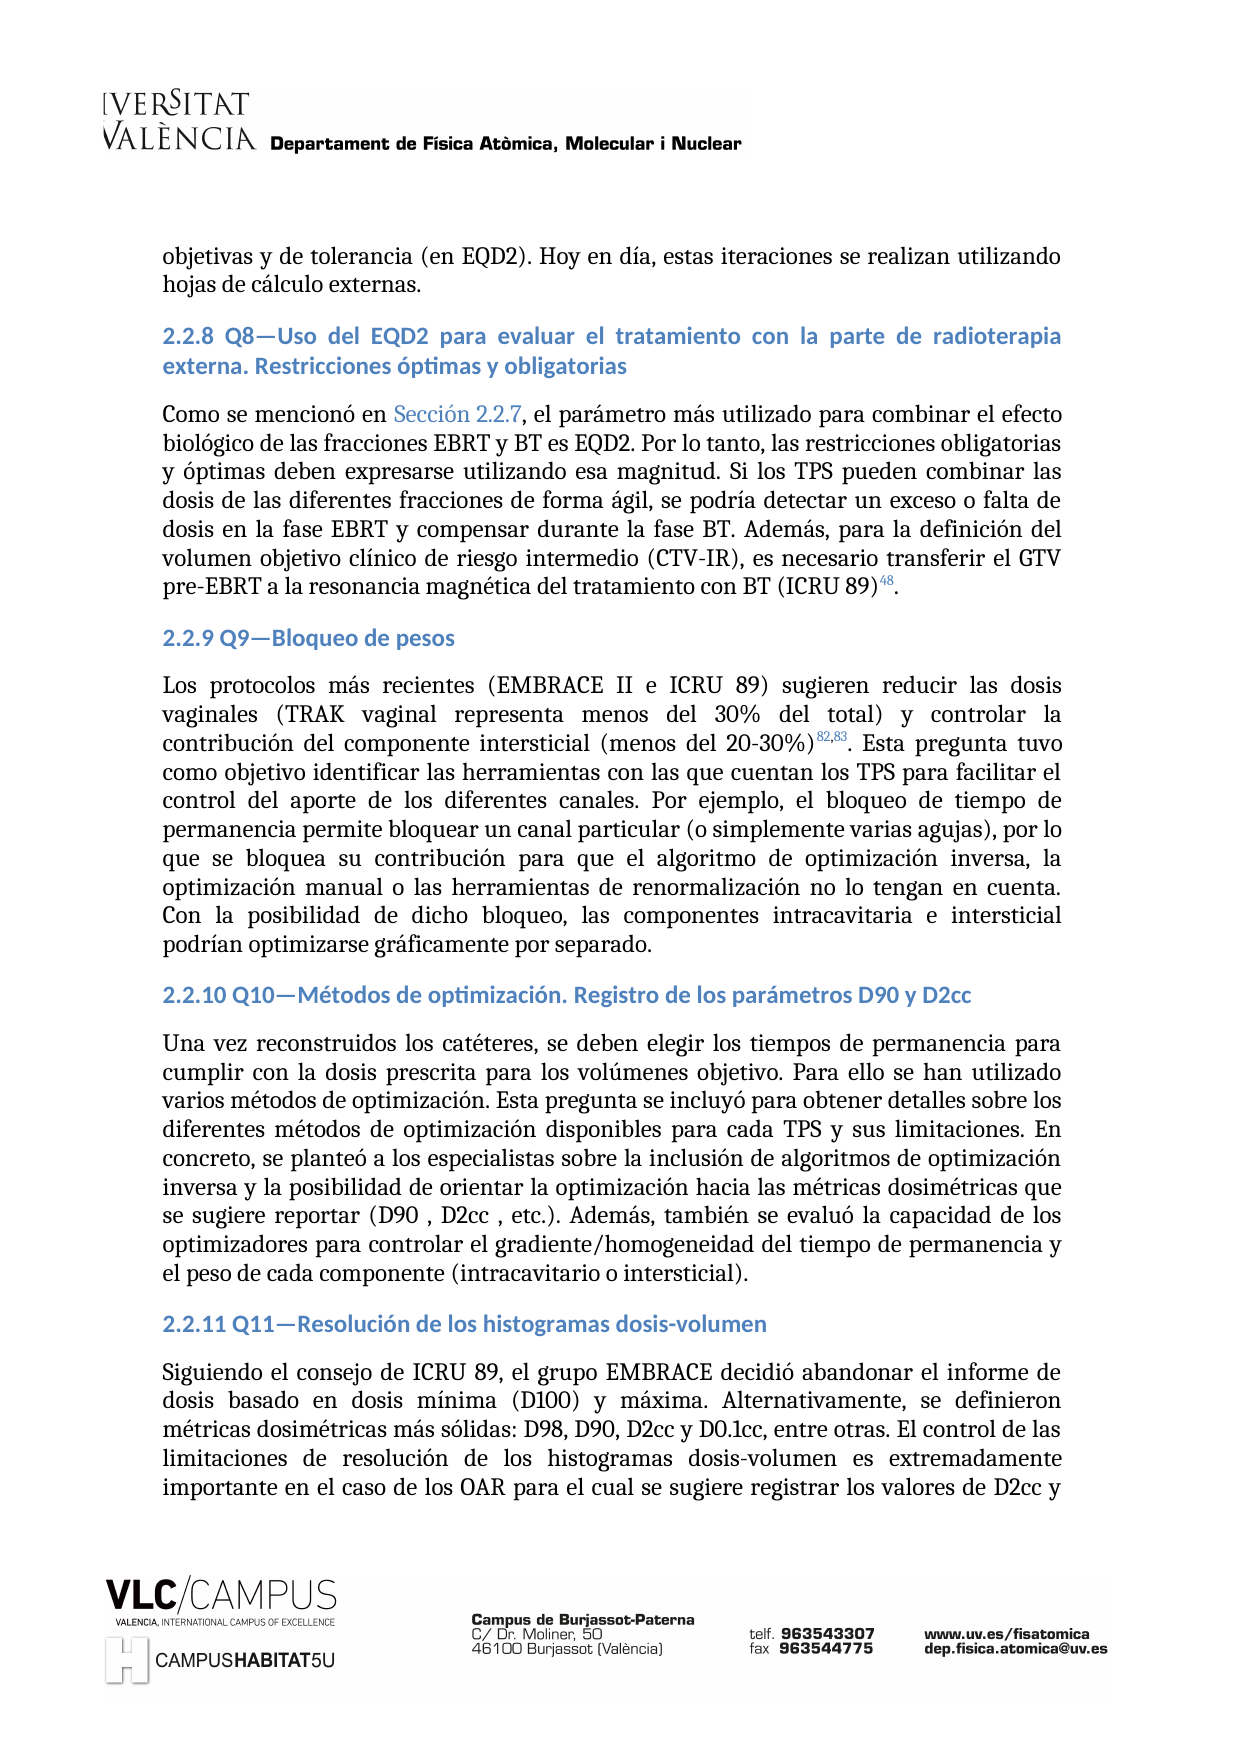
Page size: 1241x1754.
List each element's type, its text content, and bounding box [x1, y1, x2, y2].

subtitle 2.2.9 Q9—Bloqueo de pesos [162, 622, 1063, 652]
picture [103, 87, 748, 156]
text Una vez reconstruidos los catéteres, se deben elegir los tiempos de permanencia para cumplir con la dosis prescrita para los volúmenes objetivo. Para ello se han utilizado varios métodos de optimización. Esta pregunta se incluyó para obtener detalles sobre los diferentes métodos de optimización disponibles para cada TPS y sus limitaciones. En concreto, se planteó a los especialistas sobre la inclusión de algoritmos de optimización inversa y la posibilidad de orientar la optimización hacia las métricas dosimétricas que se sugiere reportar (D90 , D2cc , etc.). Además, también se evaluó la capacidad de los optimizadores para controlar el gradiente/homogeneidad del tiempo de permanencia y el peso de cada componente (intracavitario o intersticial). [162, 1029, 1063, 1287]
text Los protocolos más recientes (EMBRACE II e ICRU 89) sugieren reducir las dosis vaginales (TRAK vaginal representa menos del 30% del total) y controlar la contribución del componente intersticial (menos del 20-30%)82,83. Esta pregunta tuvo como objetivo identificar las herramientas con las que cuentan los TPS para facilitar el control del aporte de los diferentes canales. Por ejemplo, el bloqueo de tiempo de permanencia permite bloquear un canal particular (o simplemente varias agujas), por lo que se bloquea su contribución para que el algoritmo de optimización inversa, la optimización manual o las herramientas de renormalización no lo tengan en cuenta. Con la posibilidad de dicho bloqueo, las componentes intracavitaria e intersticial podrían optimizarse gráficamente por separado. [162, 671, 1063, 959]
picture [103, 1575, 1113, 1701]
subtitle 2.2.10 Q10—Métodos de optimización. Registro de los parámetros D90 y D2cc [162, 979, 1063, 1010]
subtitle 2.2.11 Q11—Resolución de los histogramas dosis-volumen [162, 1308, 1063, 1339]
subtitle 2.2.8 Q8—Uso del EQD2 para evaluar el tratamiento con la parte de radioterapia externa. Restricciones óptimas y obligatorias [162, 320, 1063, 381]
text Como se mencionó en Sección 2.2.7, el parámetro más utilizado para combinar el efecto biológico de las fracciones EBRT y BT es EQD2. Por lo tanto, las restricciones obligatorias y óptimas deben expresarse utilizando esa magnitud. Si los TPS pueden combinar las dosis de las diferentes fracciones de forma ágil, se podría detectar un exceso o falta de dosis en la fase EBRT y compensar durante la fase BT. Además, para la definición del volumen objetivo clínico de riesgo intermedio (CTV-IR), es necesario transferir el GTV pre-EBRT a la resonancia magnética del tratamiento con BT (ICRU 89)48. [162, 400, 1063, 601]
